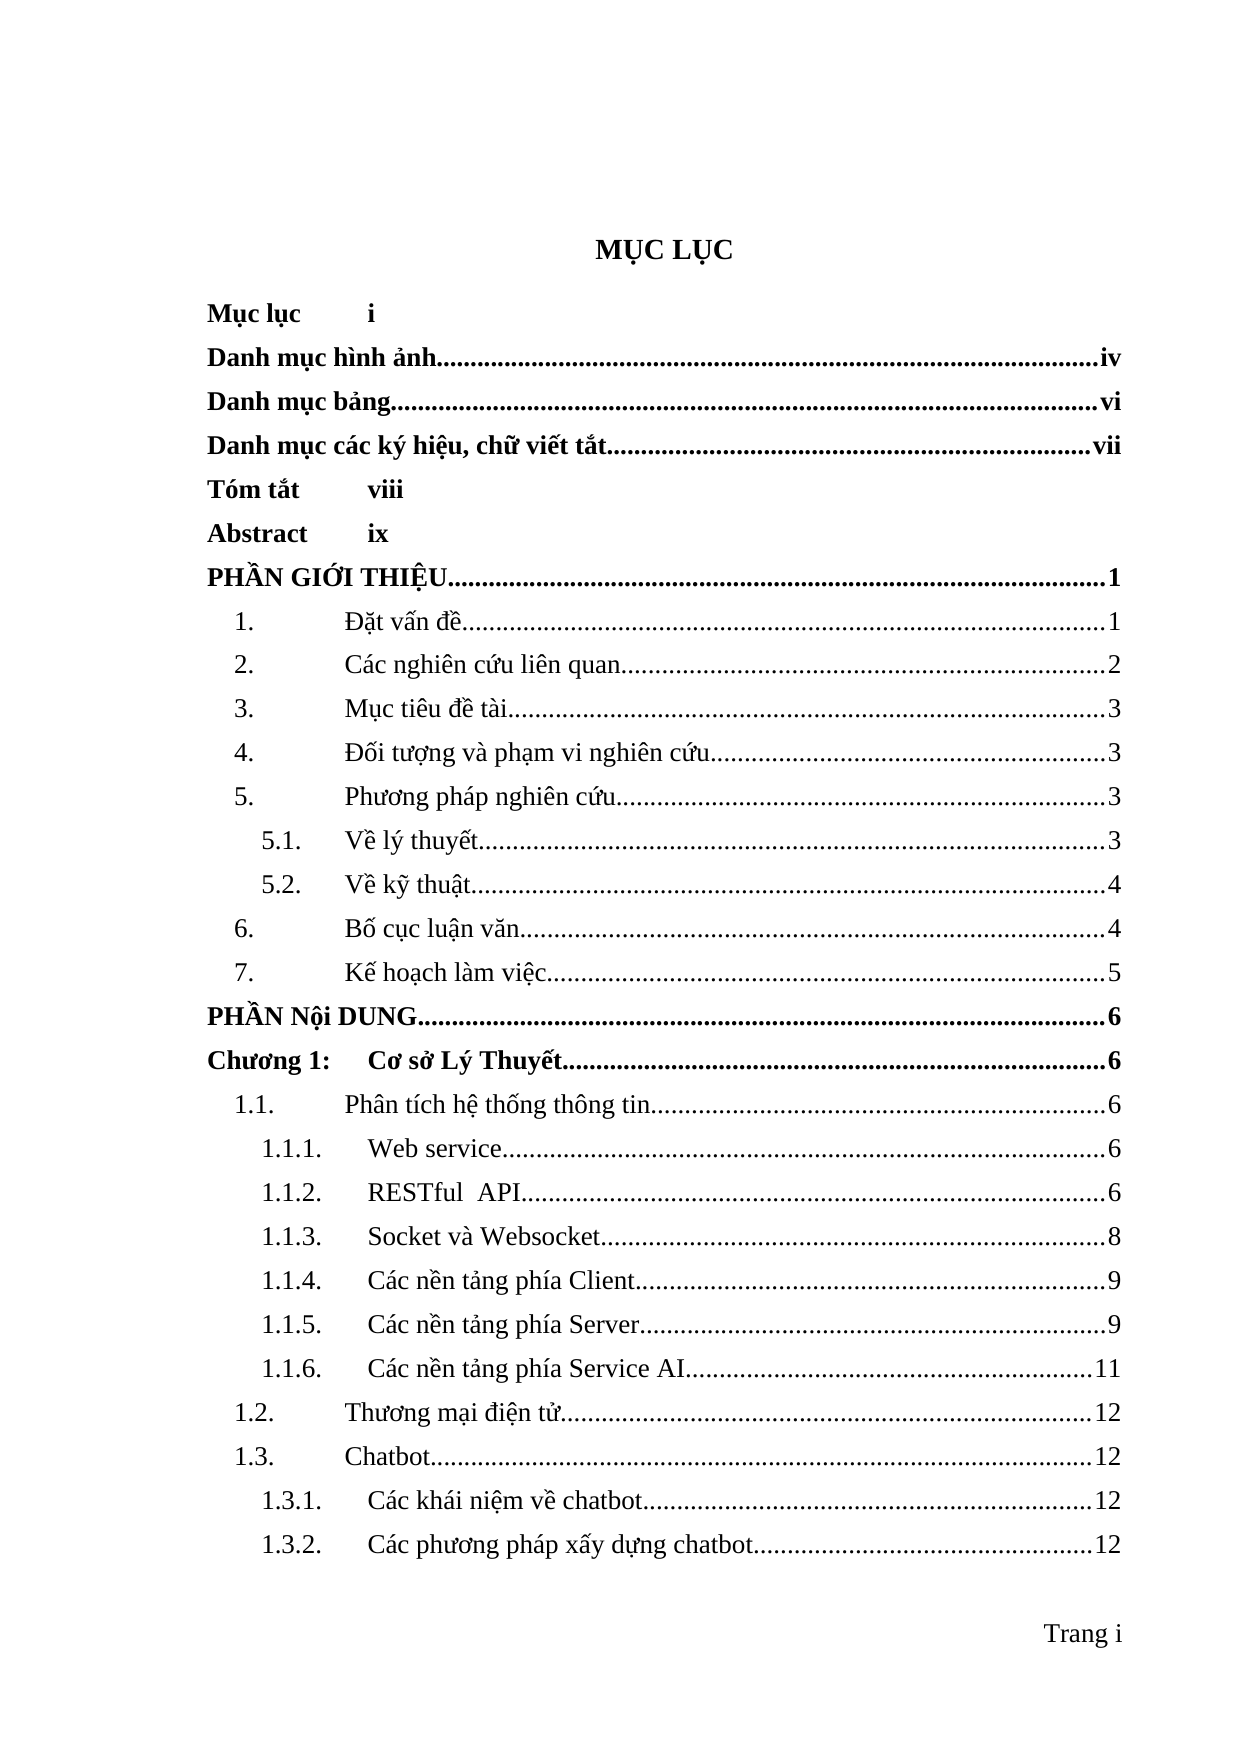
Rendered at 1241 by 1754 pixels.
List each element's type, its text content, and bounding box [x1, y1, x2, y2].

text 1.3.2. Các phương pháp xấy dựng chatbot 12 [261, 1528, 1122, 1559]
text 1.1. Phân tích hệ thống thông tin 6 [234, 1088, 1122, 1119]
text 1.2. Thương mại điện tử 12 [234, 1396, 1122, 1427]
text Chương 1: Cơ sở Lý Thuyết 6 [207, 1044, 1122, 1075]
text 1.1.6. Các nền tảng phía Service AI 11 [261, 1352, 1122, 1383]
text 4. Đối tượng và phạm vi nghiên cứu 3 [234, 737, 1122, 768]
text 5.2. Về kỹ thuật 4 [261, 868, 1122, 899]
text 1.3.1. Các khái niệm về chatbot 12 [261, 1484, 1122, 1515]
text Abstract ix [207, 517, 1122, 548]
text 3. Mục tiêu đề tài 3 [234, 693, 1122, 724]
text PHẦN GIỚI THIỆU 1 [207, 561, 1122, 592]
text 1.1.5. Các nền tảng phía Server 9 [261, 1308, 1122, 1339]
text 1.1.4. Các nền tảng phía Client 9 [261, 1264, 1122, 1295]
list Mục lục [207, 232, 1122, 265]
text Danh mục các ký hiệu, chữ viết tắt vii [207, 429, 1122, 460]
text Tóm tắt viii [207, 473, 1122, 504]
text Mục lục i [207, 297, 1122, 328]
text PHẦN Nội DUNG 6 [207, 1000, 1122, 1031]
text 5. Phương pháp nghiên cứu 3 [234, 781, 1122, 812]
text 2. Các nghiên cứu liên quan 2 [234, 649, 1122, 680]
text 1.3. Chatbot 12 [234, 1440, 1122, 1471]
text 1.1.3. Socket và Websocket 8 [261, 1220, 1122, 1251]
text Danh mục bảng vi [207, 385, 1122, 416]
text 7. Kế hoạch làm việc 5 [234, 956, 1122, 987]
text 1. Đặt vấn đề 1 [234, 605, 1122, 636]
text 6. Bố cục luận văn 4 [234, 912, 1122, 943]
text Danh mục hình ảnh iv [207, 341, 1122, 372]
text 1.1.2. RESTful API 6 [261, 1176, 1122, 1207]
text 5.1. Về lý thuyết 3 [261, 824, 1122, 856]
text 1.1.1. Web service 6 [261, 1132, 1122, 1163]
